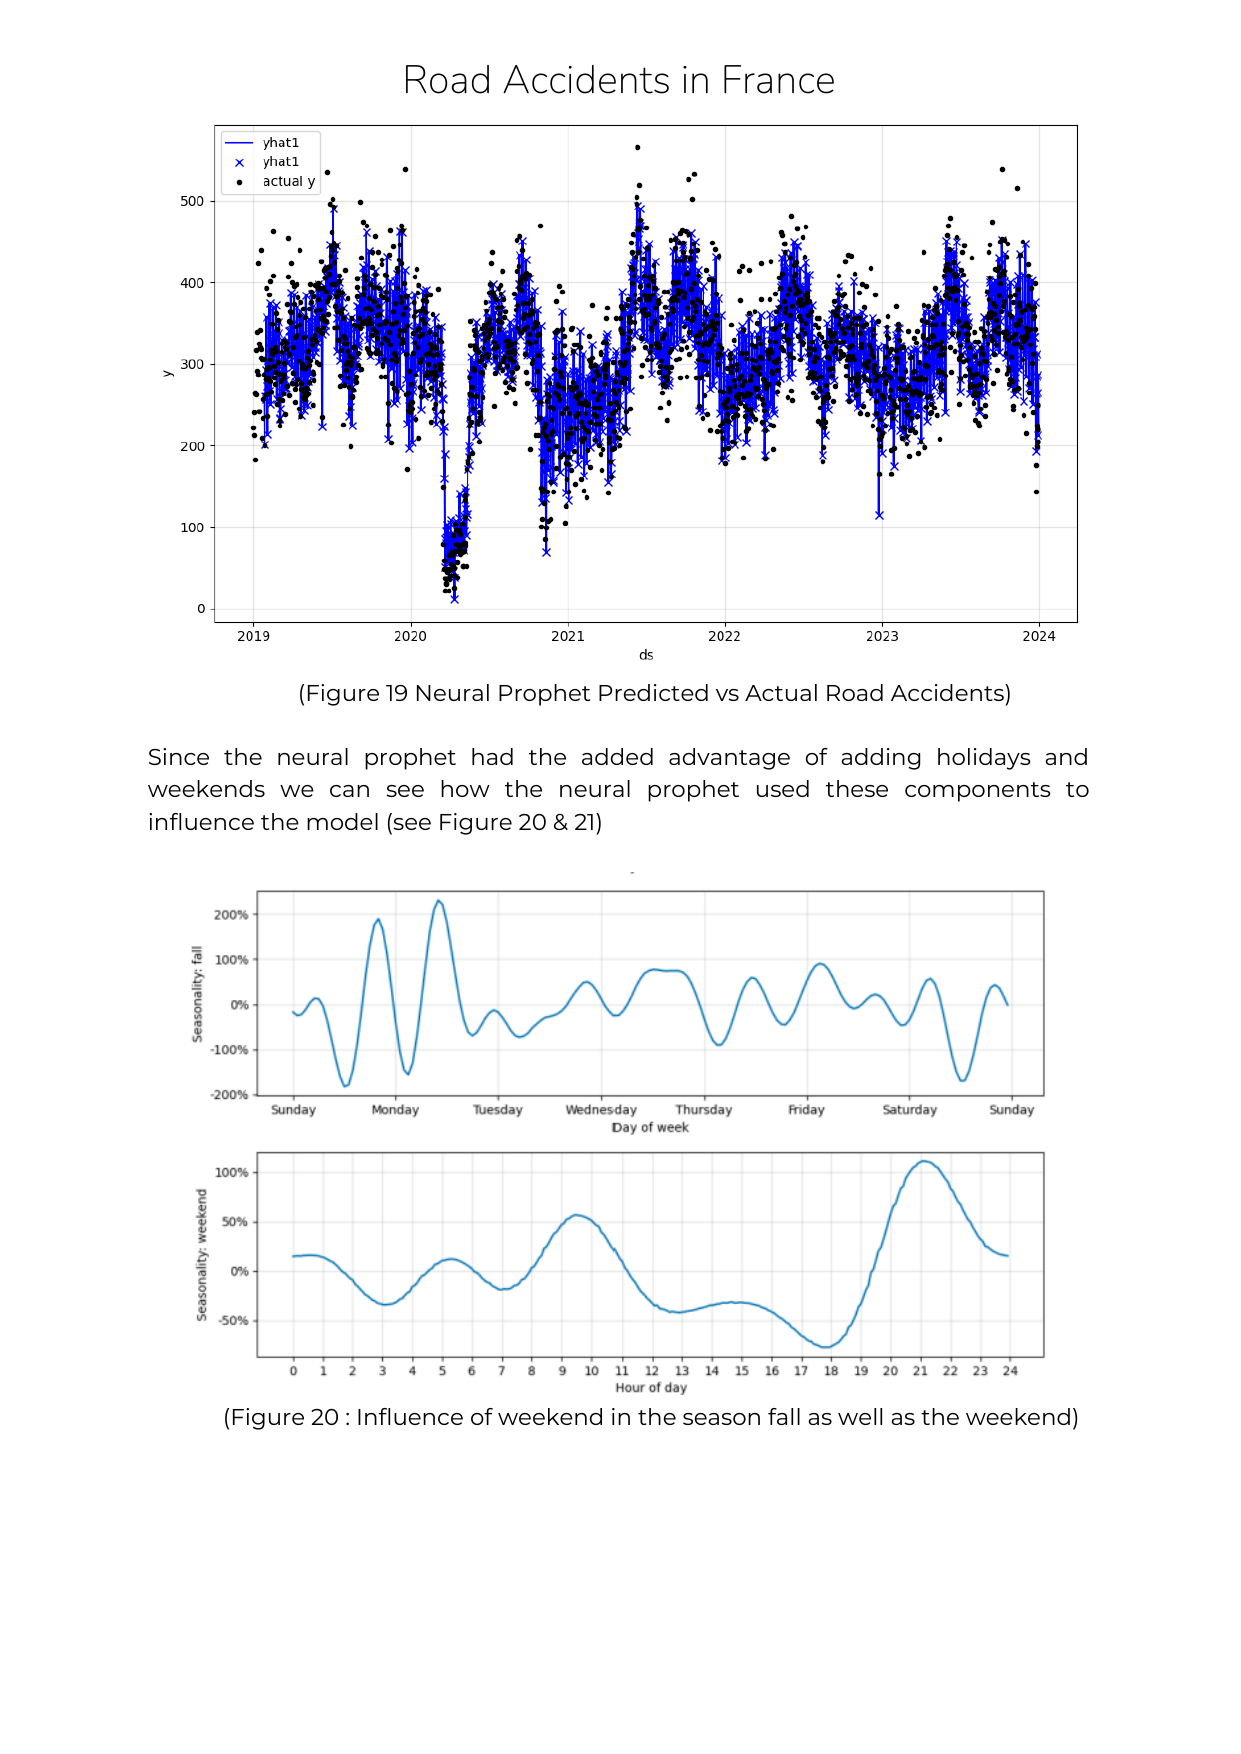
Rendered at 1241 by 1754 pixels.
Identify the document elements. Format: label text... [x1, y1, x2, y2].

text (Figure 20 : Influence of weekend in the season fall as well as the weekend) [148, 1403, 1090, 1431]
text Since the neural prophet had the added advantage of adding holidays and weekends we can see how the neural prophet used these components to influence the model (see Figure 20 & 21) [148, 744, 1090, 836]
picture [147, 111, 1091, 676]
text (Figure 19 Neural Prophet Predicted vs Actual Road Accidents) [223, 679, 1090, 707]
picture [147, 872, 1091, 1399]
